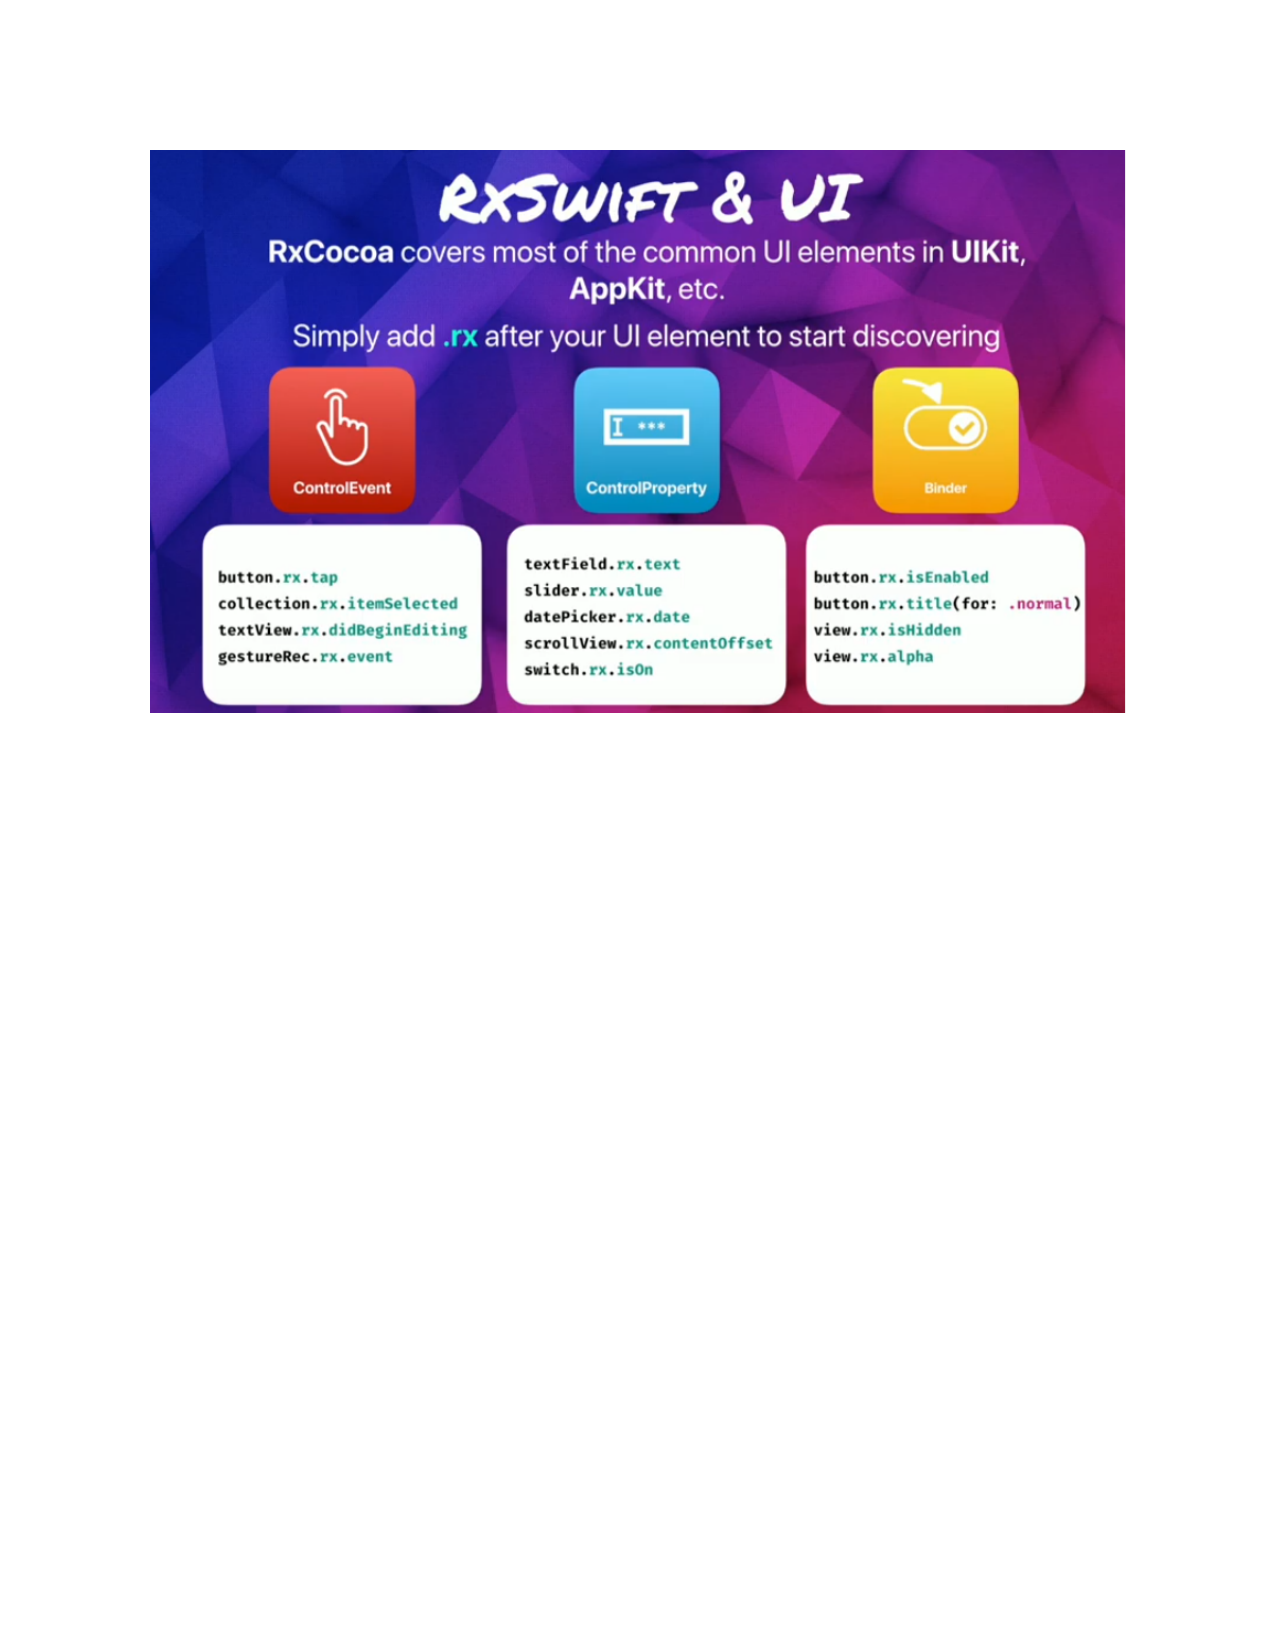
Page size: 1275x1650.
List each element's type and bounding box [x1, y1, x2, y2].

picture [150, 150, 1125, 713]
